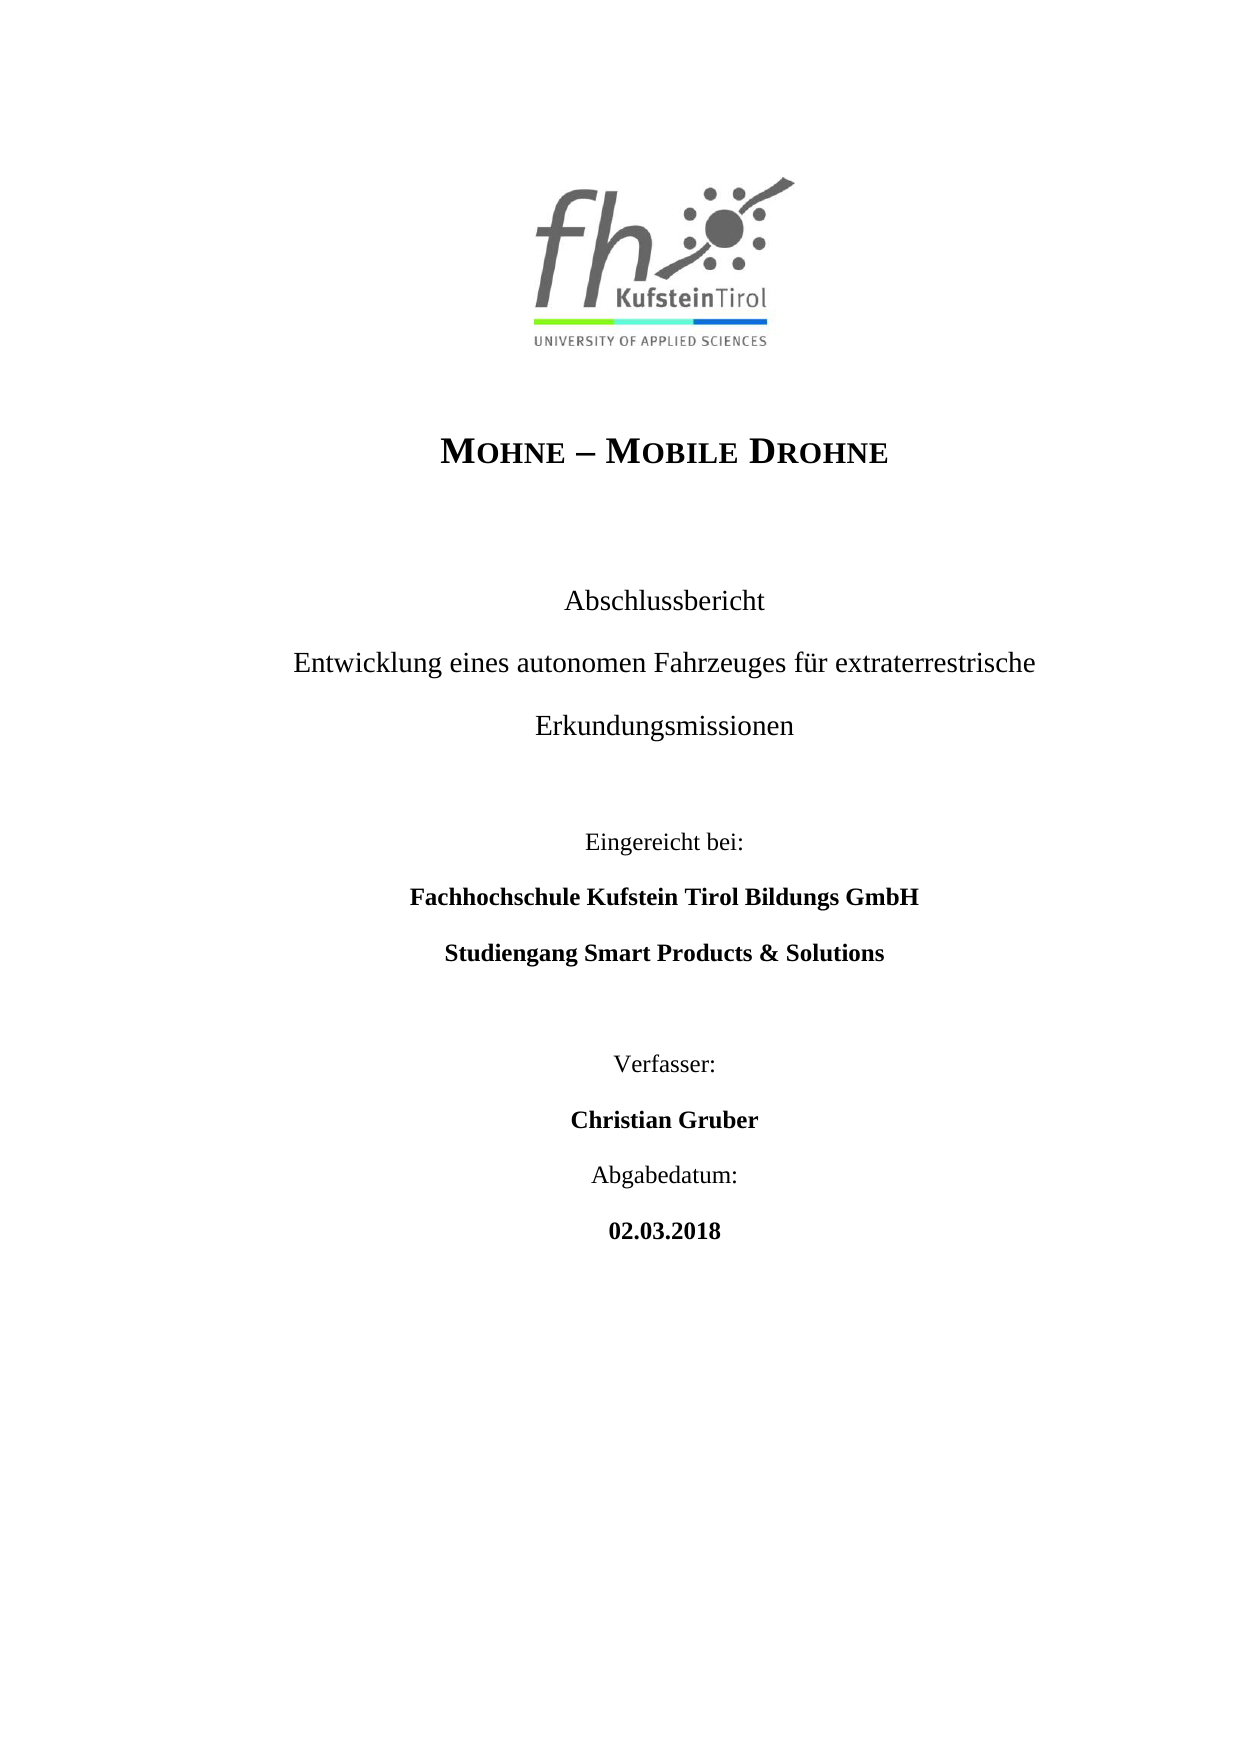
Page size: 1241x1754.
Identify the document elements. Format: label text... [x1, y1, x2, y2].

text Abschlussbericht [207, 583, 1122, 616]
text Verfasser: [207, 1049, 1122, 1078]
text Christian Gruber [207, 1105, 1122, 1134]
text Abgabedatum: [207, 1161, 1122, 1189]
text Fachhochschule Kufstein Tirol Bildungs GmbH [207, 882, 1122, 911]
text Entwicklung eines autonomen Fahrzeuges für extraterrestrische [207, 646, 1122, 679]
text Erkundungsmissionen [207, 708, 1122, 742]
text Eingereicht bei: [207, 827, 1122, 856]
text 02.03.2018 [207, 1216, 1122, 1245]
picture [534, 177, 795, 346]
text Mohne – Mobile Drohne [207, 428, 1122, 472]
text Studiengang Smart Products & Solutions [207, 938, 1122, 967]
